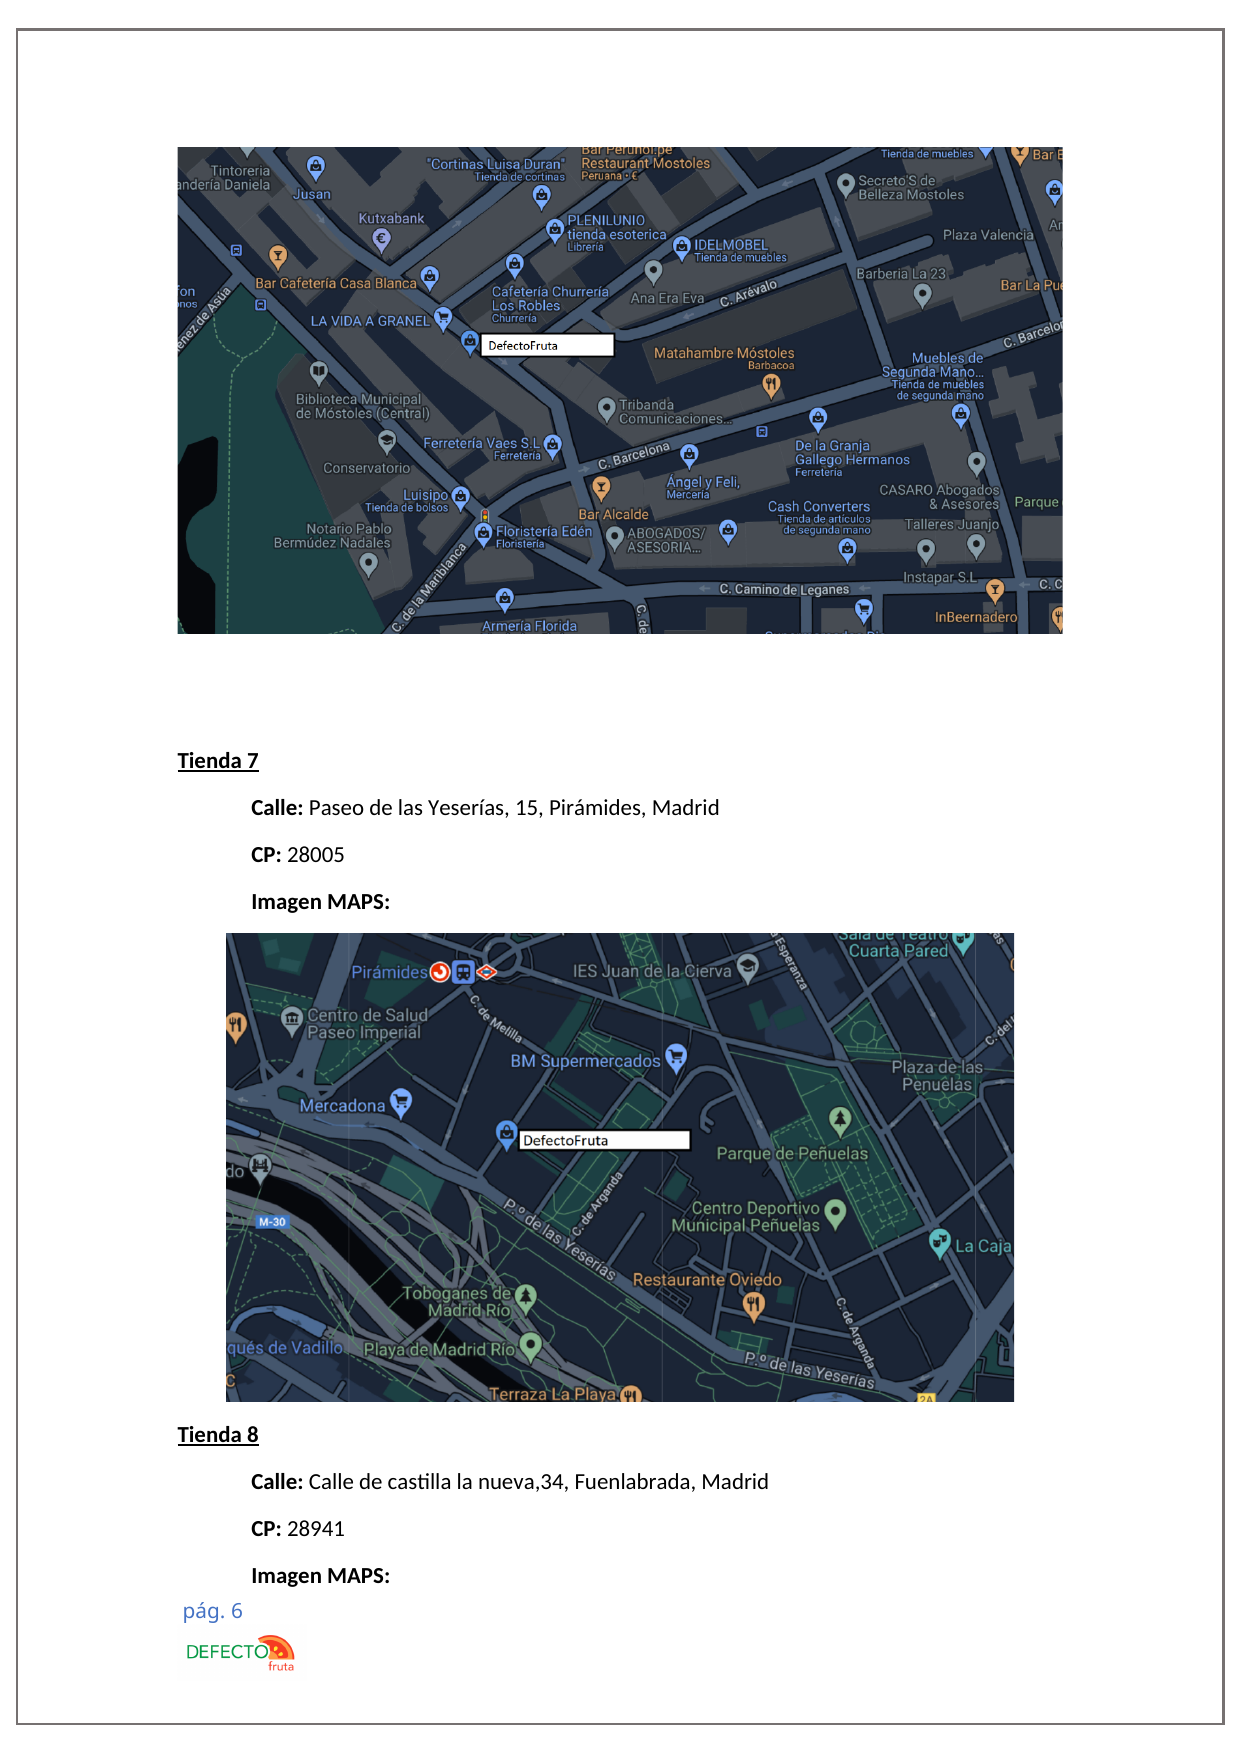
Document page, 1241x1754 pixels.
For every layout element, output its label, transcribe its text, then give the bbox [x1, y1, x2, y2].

text Tienda 7 [177, 746, 1063, 774]
text Calle: Paseo de las Yeserías, 15, Pirámides, Madrid [177, 793, 1063, 821]
picture [226, 933, 1015, 1402]
text Imagen MAPS: [177, 887, 1063, 915]
text Calle: Calle de castilla la nueva,34, Fuenlabrada, Madrid [177, 1467, 1063, 1495]
text Imagen MAPS: [177, 1561, 1063, 1589]
text CP: 28941 [177, 1514, 1063, 1542]
text Tienda 8 [177, 1420, 1063, 1448]
picture [177, 147, 1063, 634]
text CP: 28005 [177, 840, 1063, 868]
picture [177, 1624, 308, 1681]
